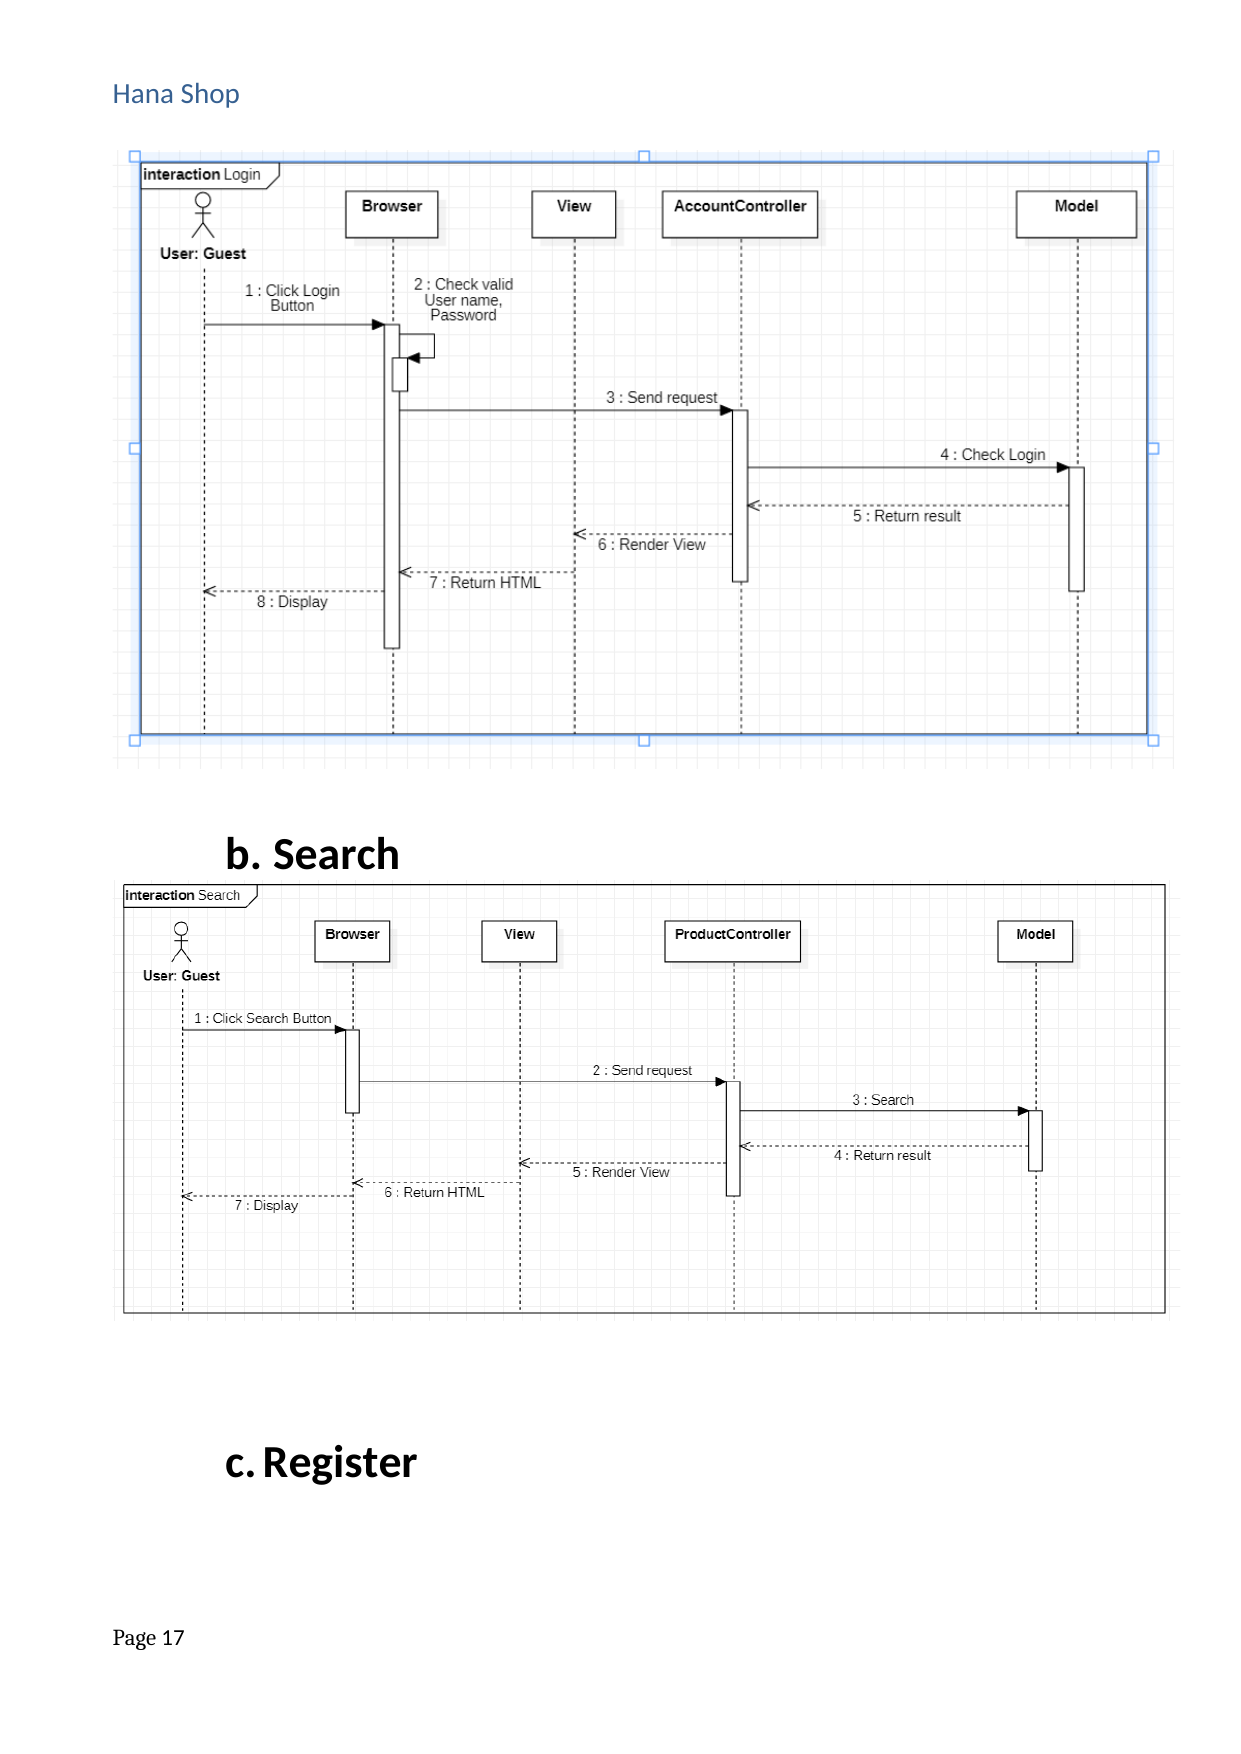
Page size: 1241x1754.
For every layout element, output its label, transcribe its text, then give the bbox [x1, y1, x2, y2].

picture [112, 150, 1175, 769]
list Search [225, 825, 1128, 880]
picture [112, 880, 1181, 1321]
list Register [225, 1433, 1128, 1489]
